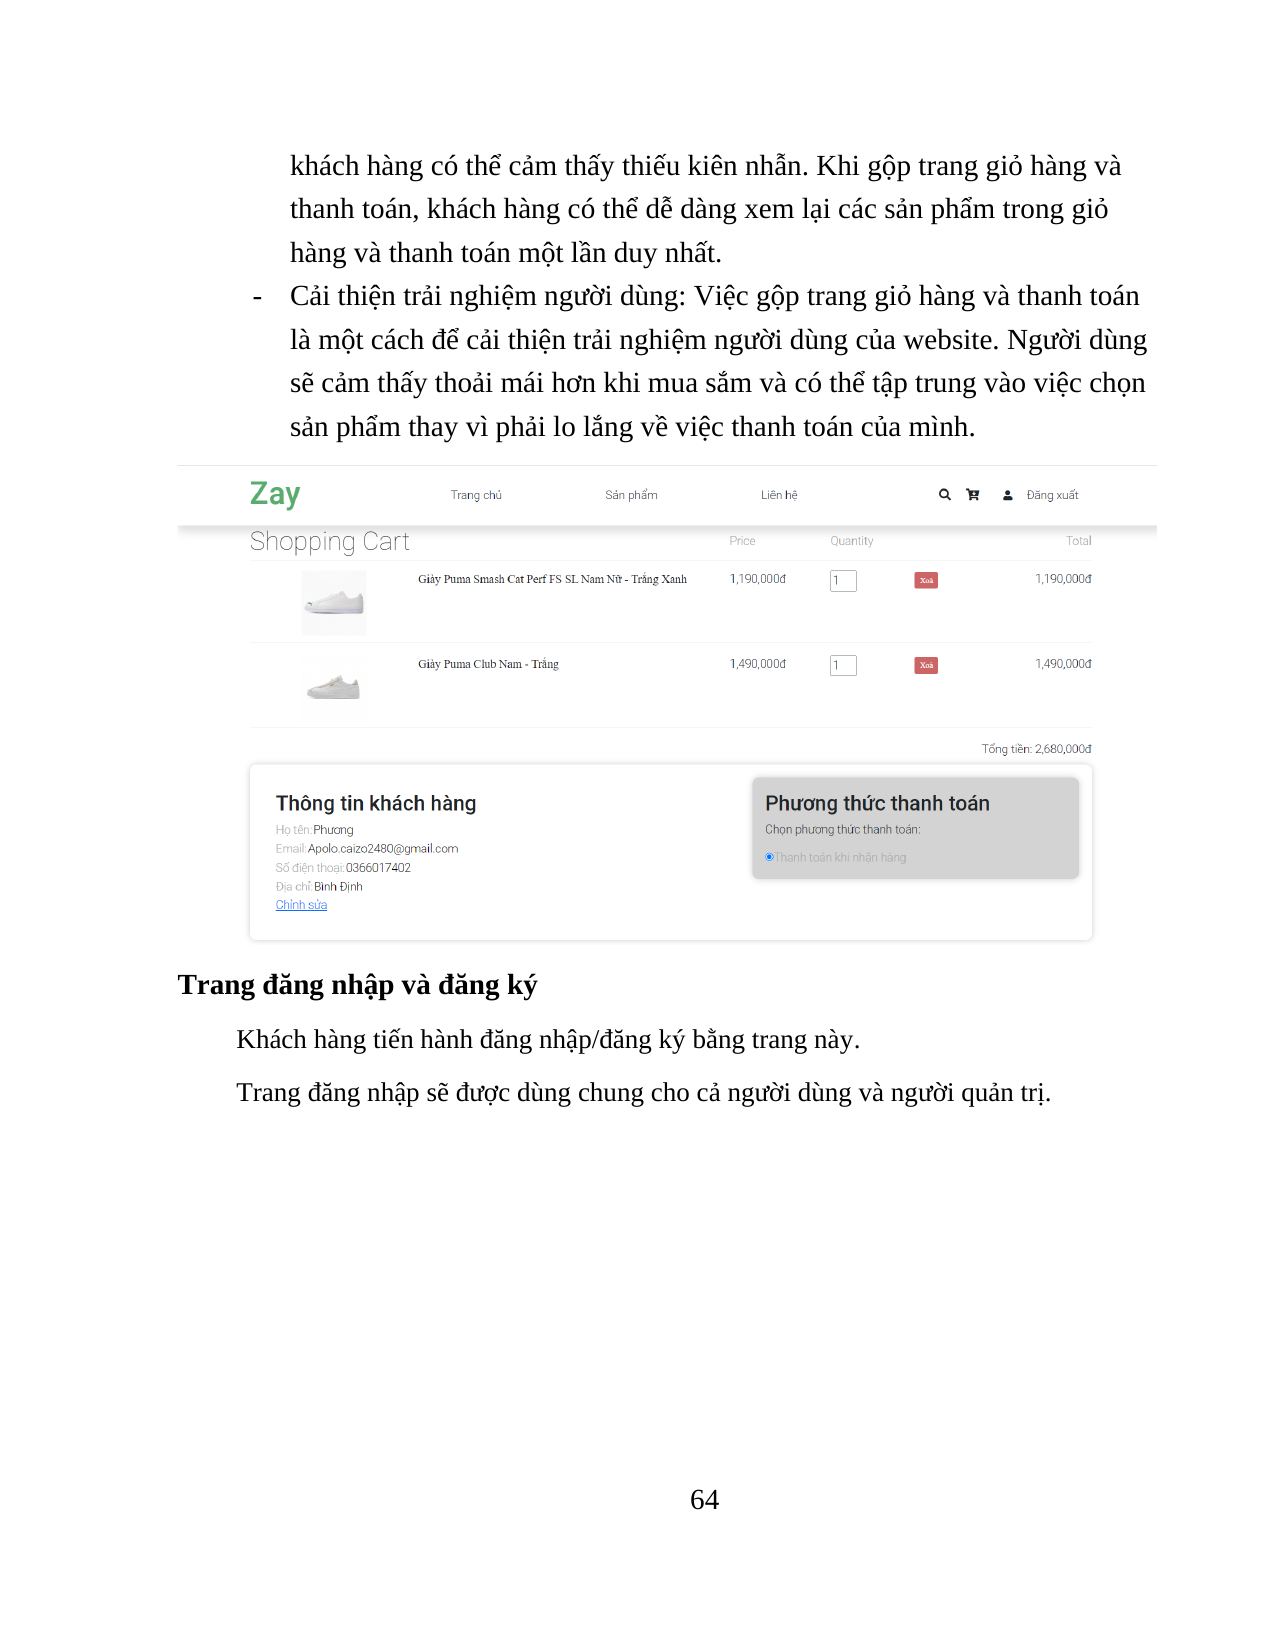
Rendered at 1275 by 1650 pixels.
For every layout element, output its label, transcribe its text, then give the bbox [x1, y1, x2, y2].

picture [177, 465, 1157, 945]
text Trang đăng nhập sẽ được dùng chung cho cả người dùng và người quản trị. [177, 1076, 1157, 1108]
list Cải thiện trải nghiệm người dùng: Việc gộp trang giỏ hàng và thanh toán là một cách để cải thiện trải nghiệm người dùng của website. Người dùng sẽ cảm thấy thoải mái hơn khi mua sắm và có thể tập trung vào việc chọn sản phẩm thay vì phải lo lắng về việc thanh toán của mình. [252, 278, 1157, 442]
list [252, 148, 1157, 268]
text Trang đăng nhập và đăng ký [177, 967, 1157, 1001]
text Khách hàng tiến hành đăng nhập/đăng ký bằng trang này. [177, 1023, 1157, 1055]
